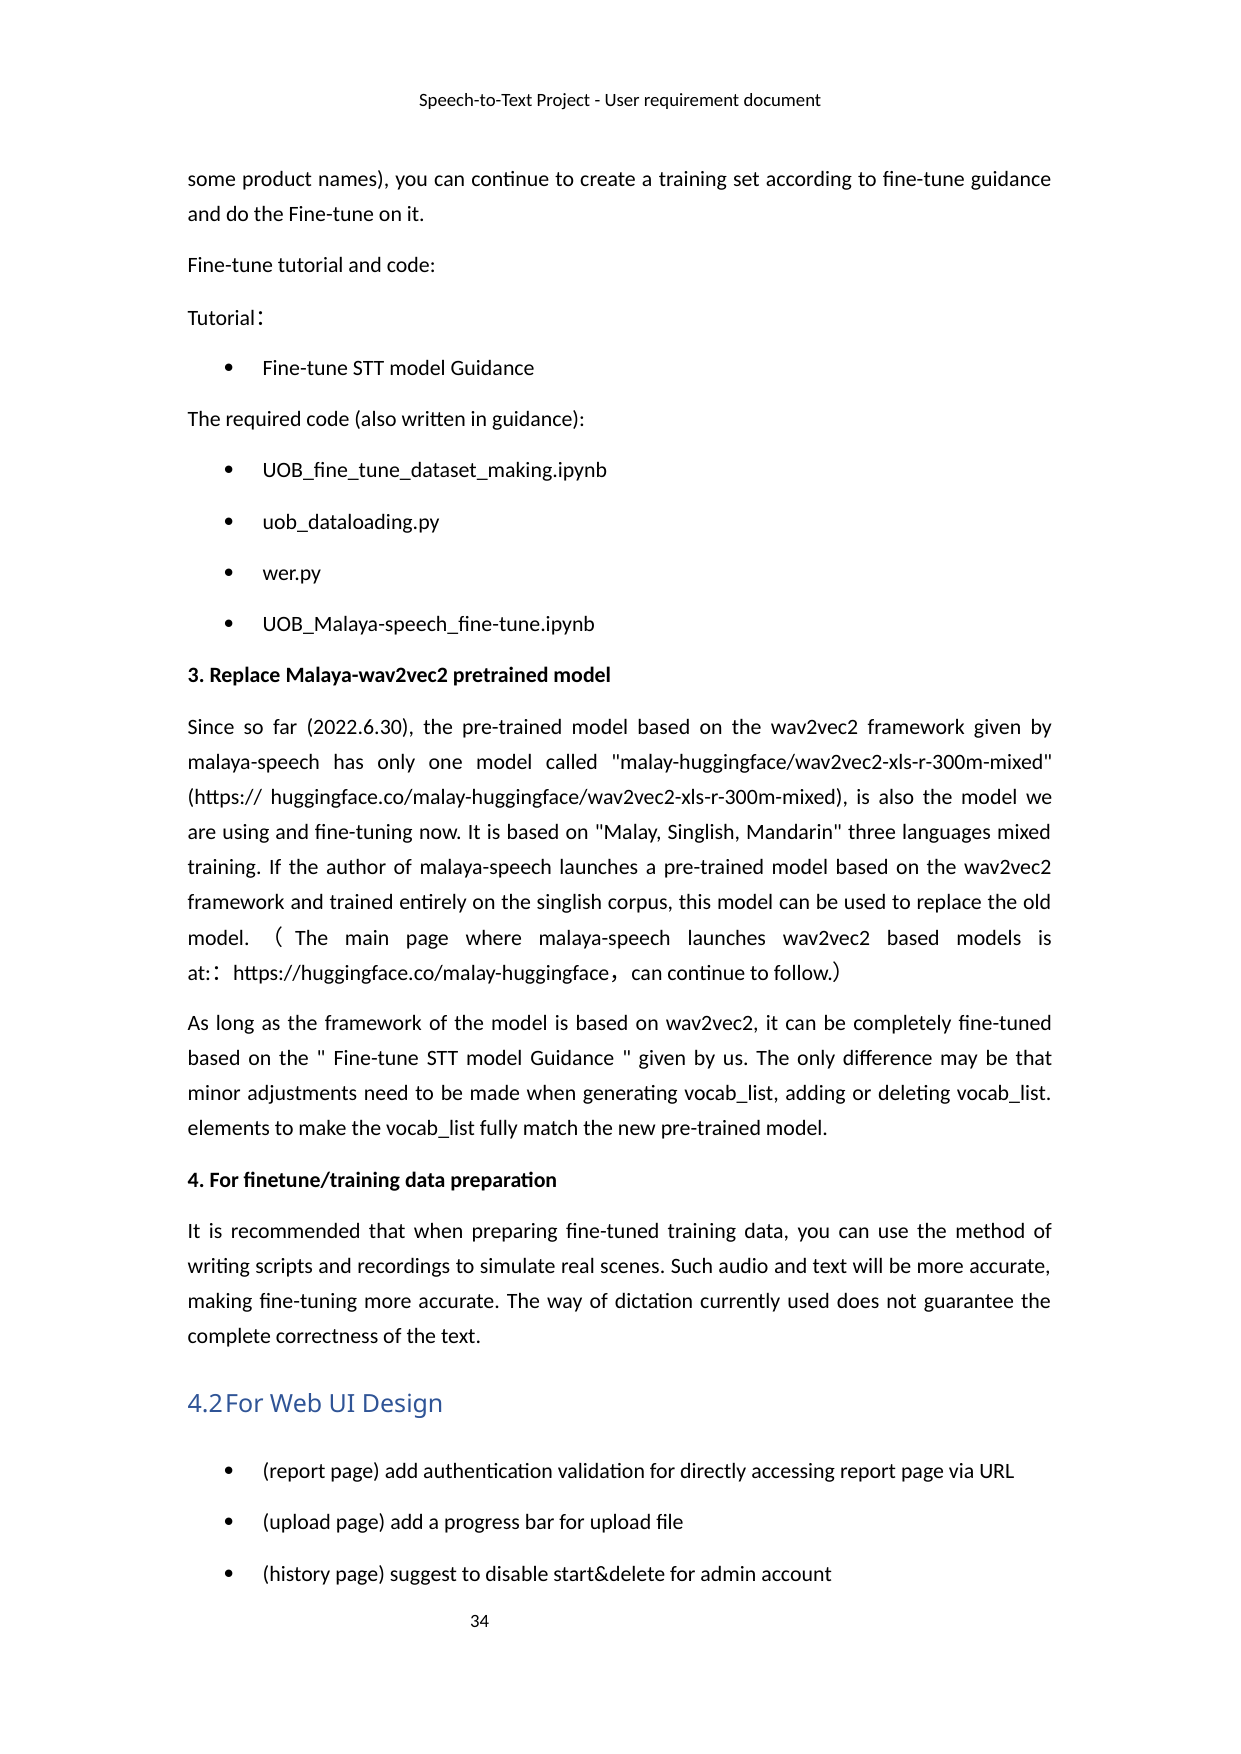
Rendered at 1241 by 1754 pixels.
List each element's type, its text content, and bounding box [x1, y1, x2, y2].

list uob_dataloading.py [225, 505, 1053, 537]
list (upload page) add a progress bar for upload file [225, 1506, 1053, 1538]
text It is recommended that when preparing fine-tuned training data, you can use the method of writing scripts and recordings to simulate real scenes. Such audio and text will be more accurate, making fine-tuning more accurate. The way of dictation currently used does not guarantee the complete correctness of the text. [187, 1214, 1053, 1352]
text Tutorial： [187, 299, 1053, 332]
list (history page) suggest to disable start&delete for admin account [225, 1557, 1053, 1589]
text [187, 162, 1053, 229]
list (report page) add authentication validation for directly accessing report page via URL [225, 1454, 1053, 1487]
text 4. For finetune/training data preparation [187, 1163, 1053, 1195]
text Fine-tune tutorial and code: [187, 248, 1053, 281]
list wer.py [225, 556, 1053, 589]
list UOB_Malaya-speech_fine-tune.ipynb [225, 607, 1053, 640]
text 3. Replace Malaya-wav2vec2 pretrained model [187, 659, 1053, 691]
text As long as the framework of the model is based on wav2vec2, it can be completely fine-tuned based on the " Fine-tune STT model Guidance " given by us. The only difference may be that minor adjustments need to be made when generating vocab_list, adding or deleting vocab_list. elements to make the vocab_list fully match the new pre-trained model. [187, 1007, 1053, 1144]
list UOB_fine_tune_dataset_making.ipynb [225, 454, 1053, 486]
list Fine-tune STT model Guidance [225, 351, 1053, 384]
text Since so far (2022.6.30), the pre-trained model based on the wav2vec2 framework given by malaya-speech has only one model called "malay-huggingface/wav2vec2-xls-r-300m-mixed" (https:// huggingface.co/malay-huggingface/wav2vec2-xls-r-300m-mixed), is also the model we are using and fine-tuning now. It is based on "Malay, Singlish, Mandarin" three languages mixed training. If the author of malaya-speech launches a pre-trained model based on the wav2vec2 framework and trained entirely on the singlish corpus, this model can be used to replace the old model.（The main page where malaya-speech launches wav2vec2 based models is at:：https://huggingface.co/malay-huggingface，can continue to follow.） [187, 710, 1053, 987]
subtitle For Web UI Design [187, 1370, 1053, 1435]
text The required code (also written in guidance): [187, 402, 1053, 435]
